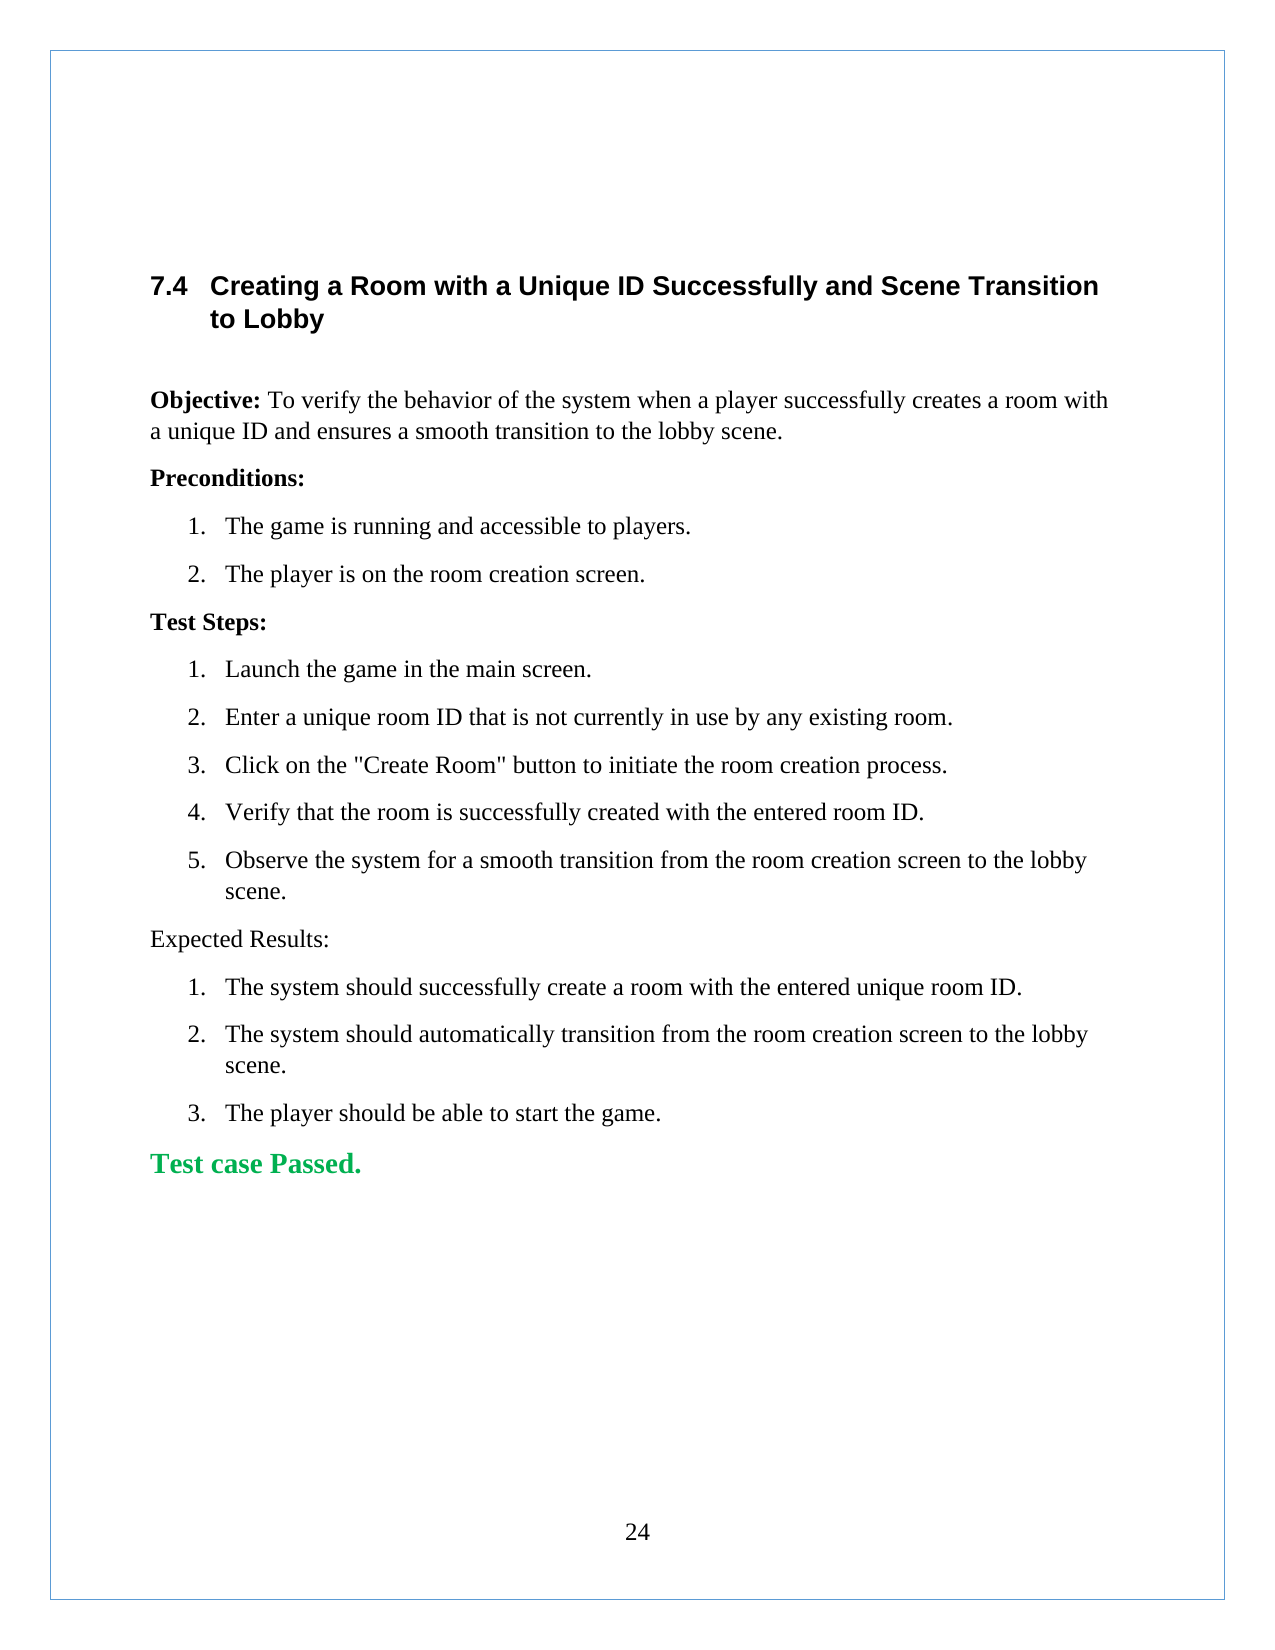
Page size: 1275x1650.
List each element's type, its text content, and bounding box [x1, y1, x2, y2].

text Preconditions: [150, 463, 1125, 492]
subtitle Creating a Room with a Unique ID Successfully and Scene Transition to Lobby [150, 269, 1125, 334]
list The player is on the room creation screen. [187, 559, 1125, 588]
list The player should be able to start the game. [187, 1098, 1125, 1127]
list Verify that the room is successfully created with the entered room ID. [187, 797, 1125, 826]
list Click on the "Create Room" button to initiate the room creation process. [187, 750, 1125, 778]
text Expected Results: [150, 924, 1125, 953]
list Launch the game in the main screen. [187, 654, 1125, 683]
text Test case Passed. [150, 1146, 1125, 1179]
list Observe the system for a smooth transition from the room creation screen to the lobby scene. [187, 845, 1125, 905]
list Enter a unique room ID that is not currently in use by any existing room. [187, 702, 1125, 731]
text Objective: To verify the behavior of the system when a player successfully creates a room with a unique ID and ensures a smooth transition to the lobby scene. [150, 385, 1125, 444]
text Test Steps: [150, 607, 1125, 635]
list The system should successfully create a room with the entered unique room ID. [187, 972, 1125, 1000]
list The game is running and accessible to players. [187, 511, 1125, 540]
list The system should automatically transition from the room creation screen to the lobby scene. [187, 1019, 1125, 1079]
